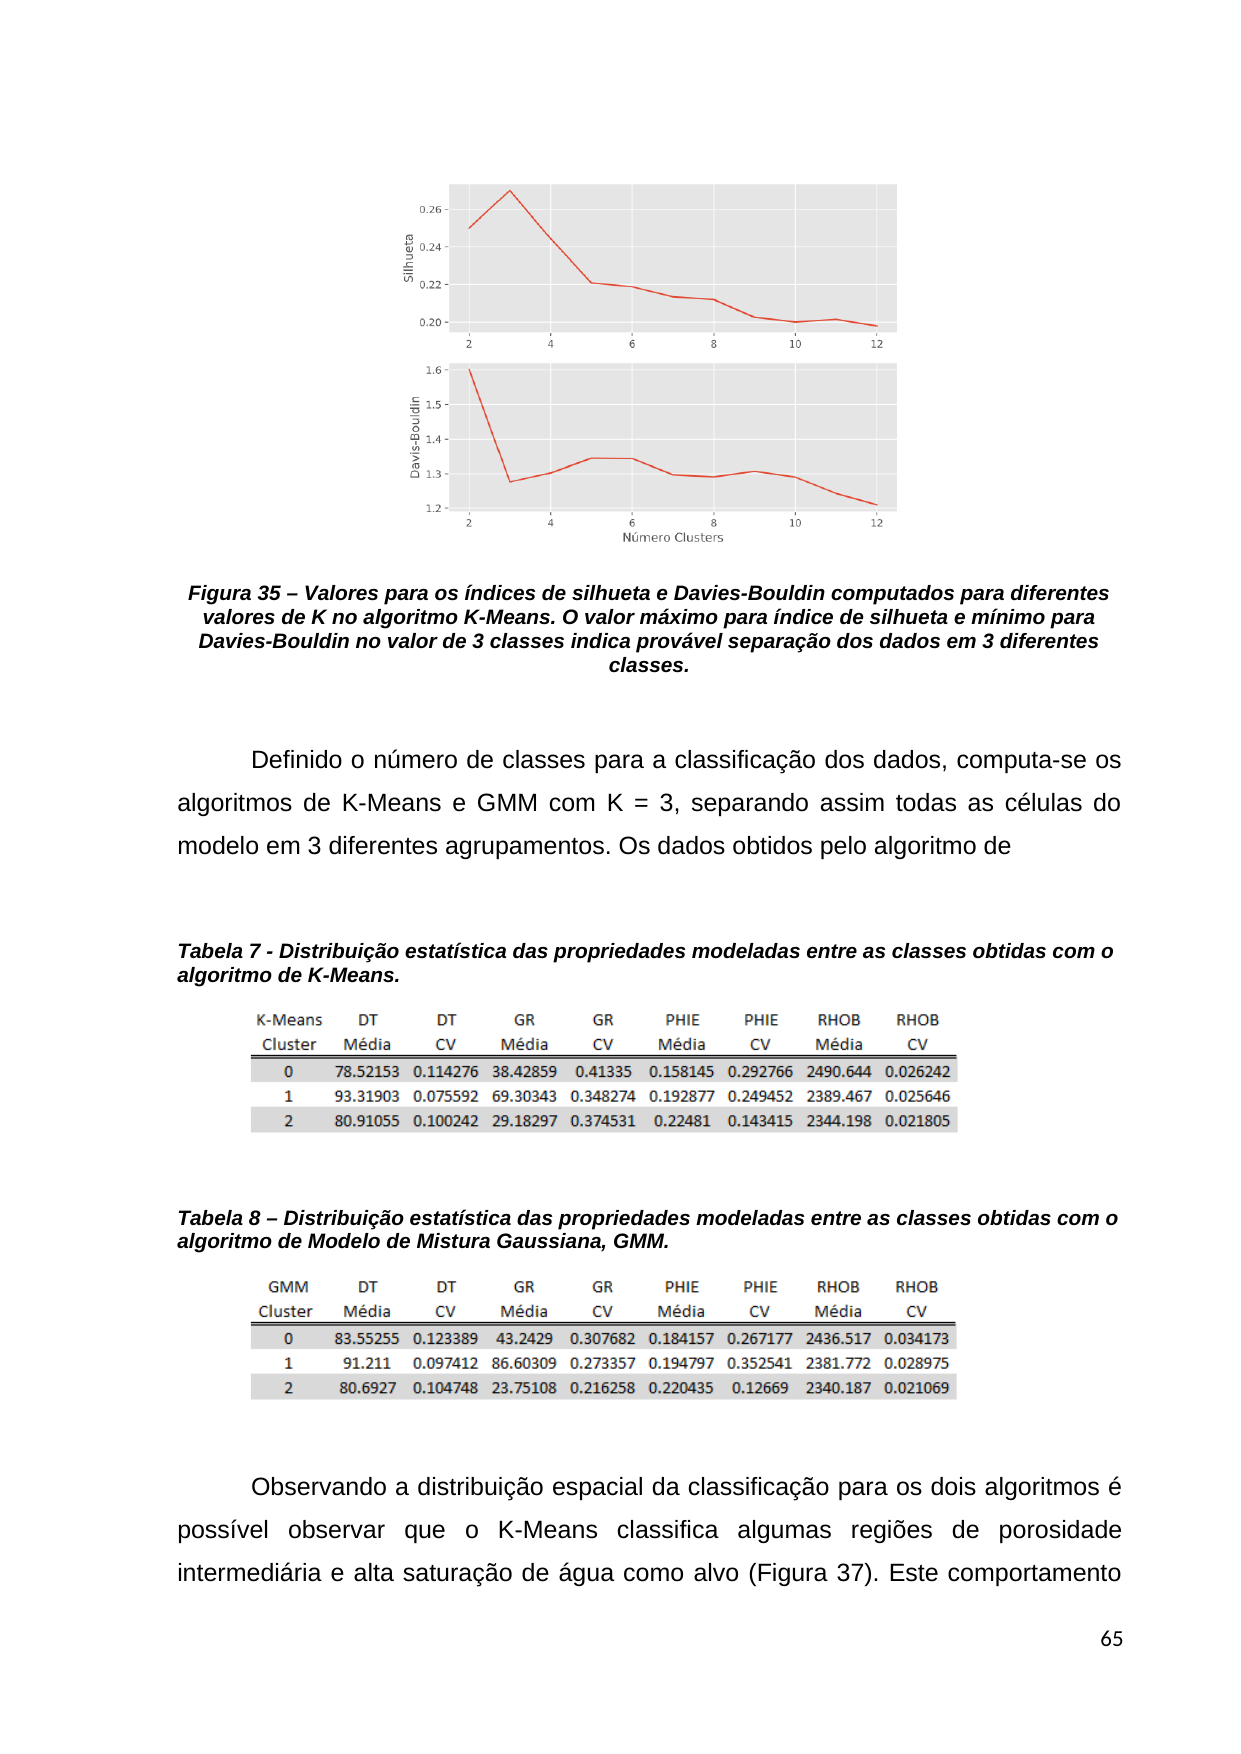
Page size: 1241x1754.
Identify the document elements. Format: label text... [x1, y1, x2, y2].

picture [396, 177, 904, 551]
text Figura 35 – Valores para os índices de silhueta e Davies-Bouldin computados para diferentes valores de K no algoritmo K-Means. O valor máximo para índice de silhueta e mínimo para Davies-Bouldin no valor de 3 classes indica provável separação dos dados em 3 diferentes classes. [177, 581, 1123, 677]
text Tabela 8 – Distribuição estatística das propriedades modeladas entre as classes obtidas com o algoritmo de Modelo de Mistura Gaussiana, GMM. [177, 1205, 1123, 1253]
text Tabela 7 - Distribuição estatística das propriedades modeladas entre as classes obtidas com o algoritmo de K-Means. [177, 938, 1123, 986]
text Definido o número de classes para a classificação dos dados, computa-se os algoritmos de K-Means e GMM com K = 3, separando assim todas as células do modelo em 3 diferentes agrupamentos. Os dados obtidos pelo algoritmo de [177, 745, 1123, 860]
picture [250, 1007, 959, 1140]
picture [250, 1274, 958, 1407]
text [177, 1472, 1123, 1587]
